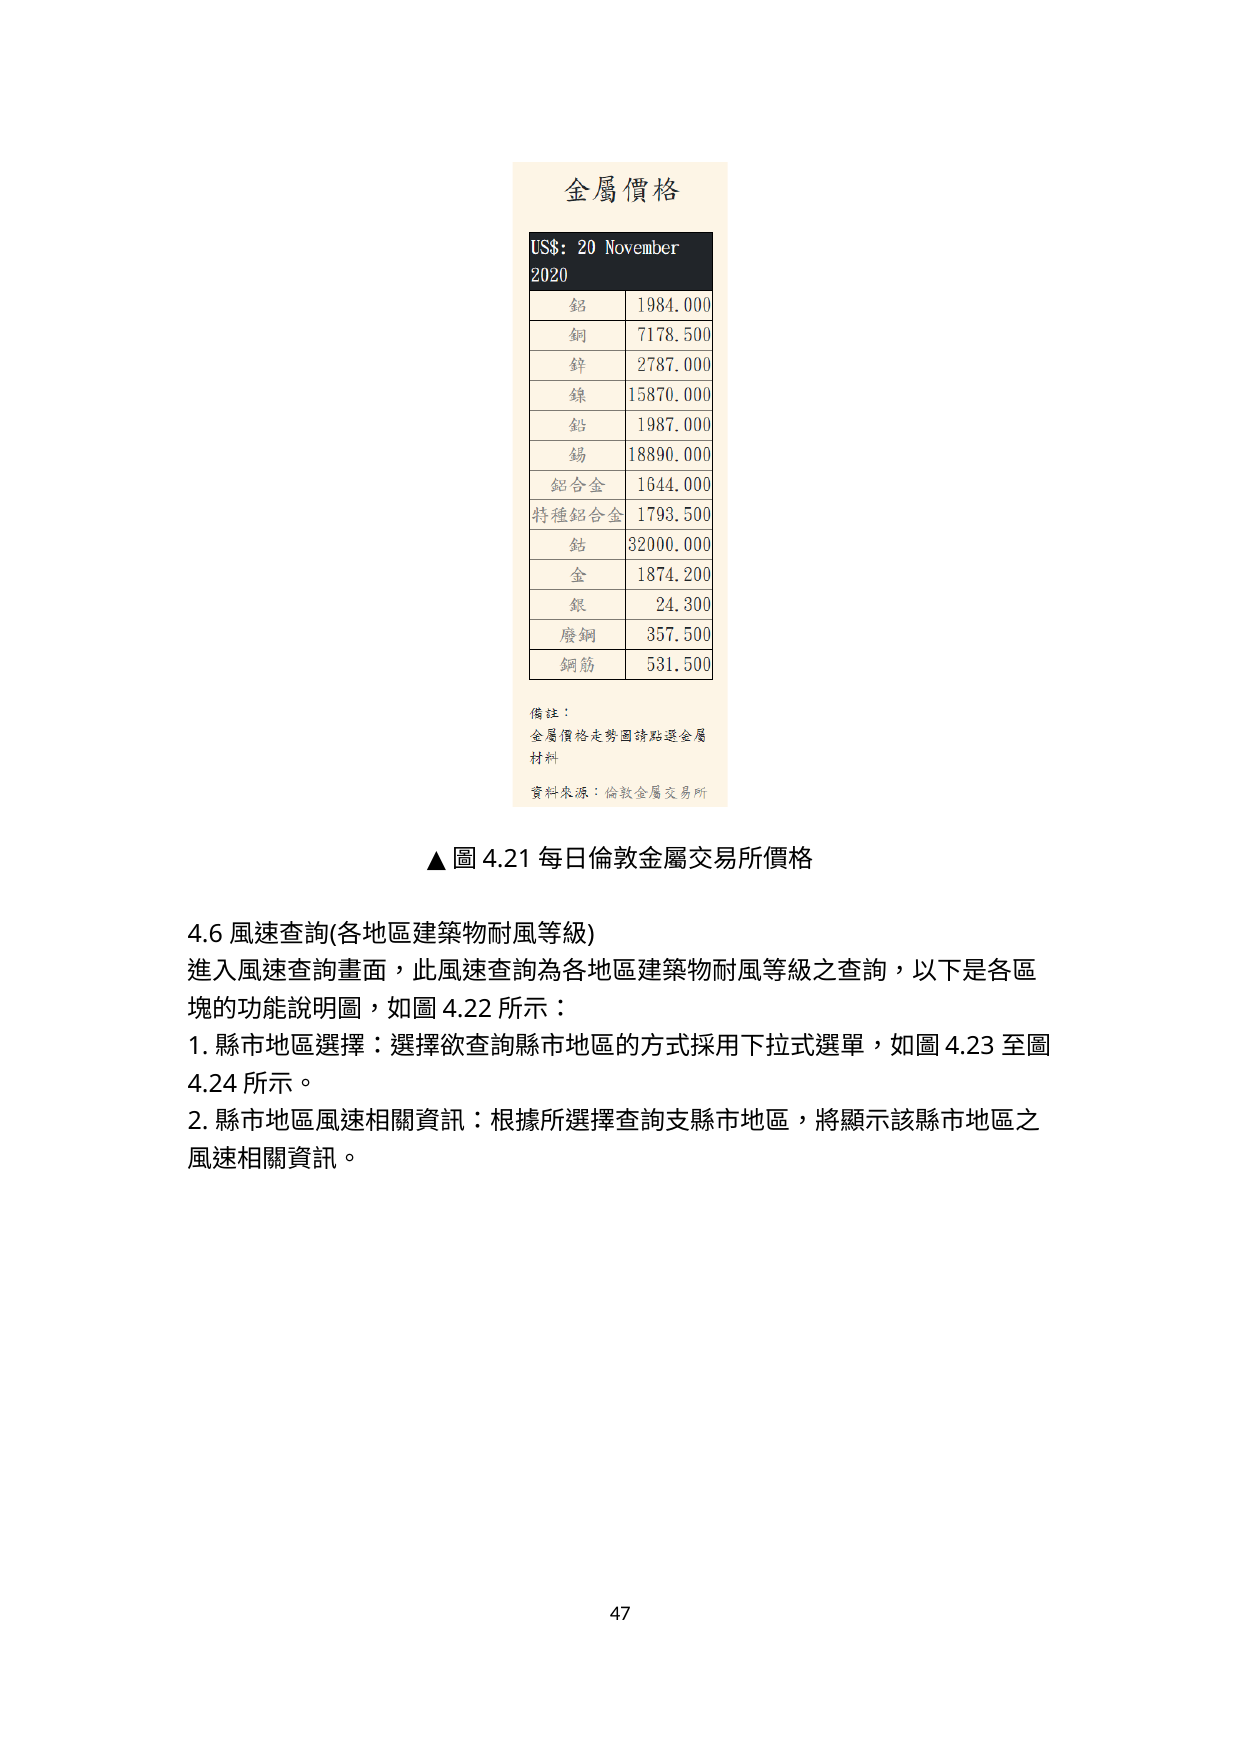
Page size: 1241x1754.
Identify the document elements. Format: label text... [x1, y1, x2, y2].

text 2. 縣市地區風速相關資訊：根據所選擇查詢支縣市地區，將顯示該縣市地區之風速相關資訊。 [187, 1100, 1053, 1175]
text 進入風速查詢畫面，此風速查詢為各地區建築物耐風等級之查詢，以下是各區塊的功能說明圖，如圖4.22 所示： [187, 950, 1053, 1025]
text 1. 縣市地區選擇：選擇欲查詢縣市地區的方式採用下拉式選單，如圖4.23 至圖4.24 所示。 [187, 1025, 1053, 1100]
text ▲ 圖4.21 每日倫敦金屬交易所價格 [187, 837, 1053, 875]
text 4.6 風速查詢(各地區建築物耐風等級) [187, 912, 1053, 950]
